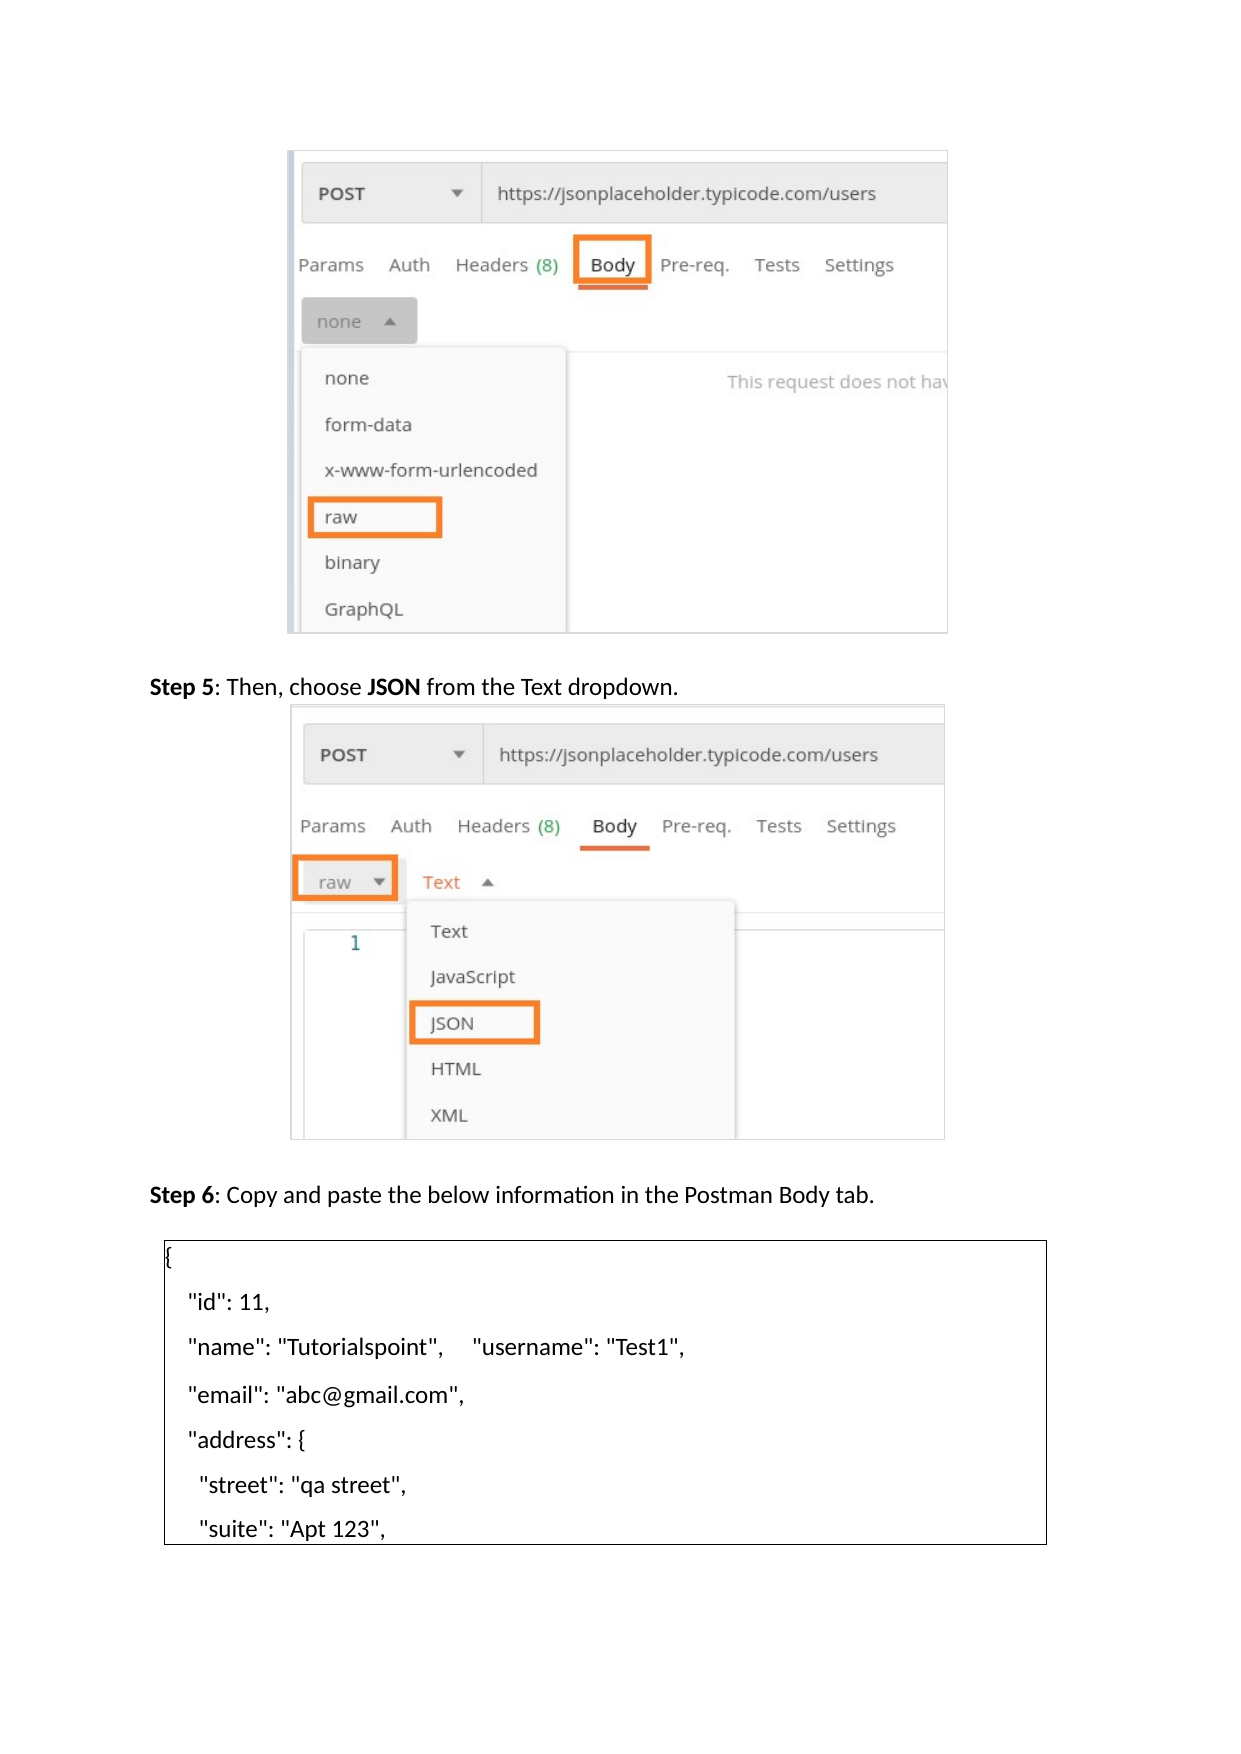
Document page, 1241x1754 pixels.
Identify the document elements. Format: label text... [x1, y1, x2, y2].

text "name": "Tutorialspoint", "username": "Test1", [165, 1330, 1046, 1361]
text Step 5: Then, choose JSON from the Text dropdown. [149, 672, 1090, 702]
text "suite": "Apt 123", [165, 1513, 1046, 1544]
text "address": { [165, 1423, 1046, 1454]
text "id": 11, [165, 1285, 1046, 1316]
text { [165, 1241, 1046, 1271]
text "email": "abc@gmail.com", [165, 1378, 1046, 1409]
text "street": "qa street", [165, 1468, 1046, 1499]
picture [289, 151, 947, 632]
picture [292, 705, 944, 1139]
text Step 6: Copy and paste the below information in the Postman Body tab. [149, 1179, 1090, 1209]
